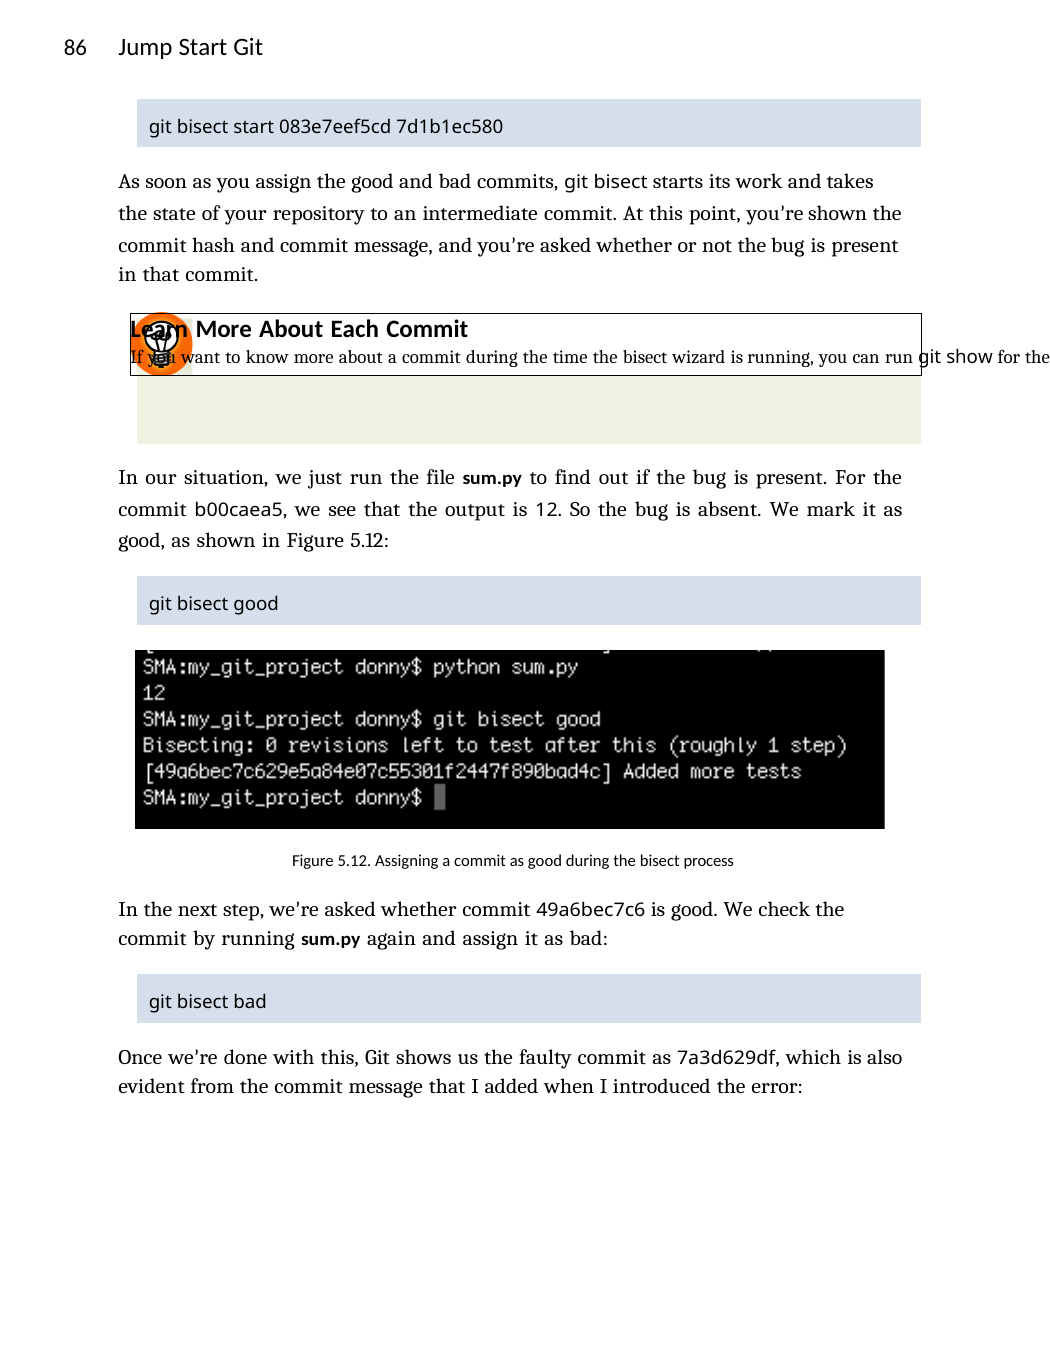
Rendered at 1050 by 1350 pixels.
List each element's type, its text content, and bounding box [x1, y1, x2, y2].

picture [135, 650, 885, 829]
text As soon as you assign the good and bad commits, git bisect starts its work and takes the state of your repository to an intermediate commit. At this point, you’re shown the commit hash and commit message, and you’re asked whether or not the bug is present in that commit. [118, 169, 903, 287]
text In the next step, we’re asked whether commit 49a6bec7c6 is good. We check the commit by running sum.py again and assign it as bad: [118, 896, 903, 951]
picture [131, 314, 921, 375]
text Once we’re done with this, Git shows us the faulty commit as 7a3d629df, which is also evident from the commit message that I added when I introduced the error: [118, 1044, 903, 1099]
text Figure 5.12. Assigning a commit as good during the bisect process [292, 850, 914, 870]
text In our situation, we just run the file sum.py to find out if the bug is present. For the commit b00caea5, we see that the output is 12. So the bug is absent. We mark it as good, as shown in Figure 5.12: [118, 466, 903, 552]
